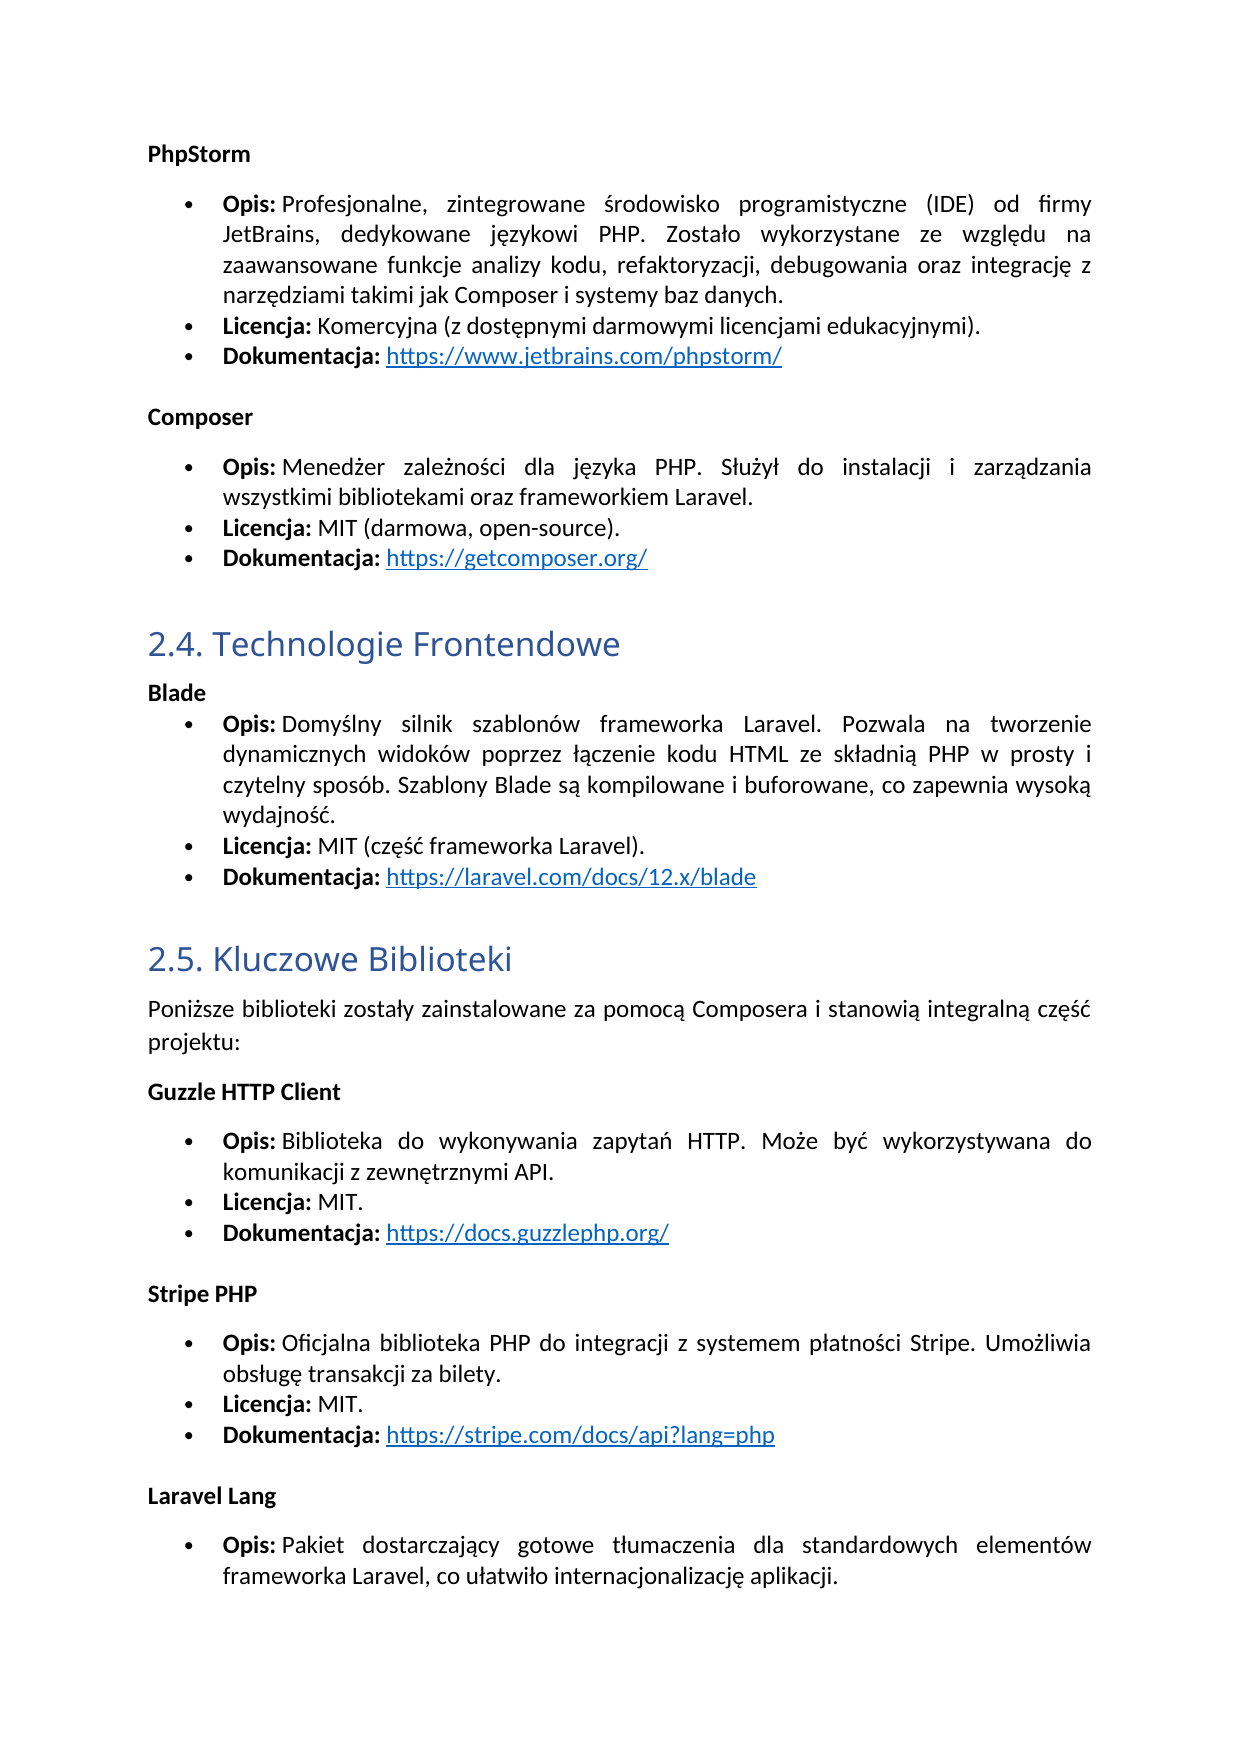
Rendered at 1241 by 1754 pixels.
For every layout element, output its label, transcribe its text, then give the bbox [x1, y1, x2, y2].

list Dokumentacja: https://getcomposer.org/ [185, 543, 1093, 573]
list Opis: Biblioteka do wykonywania zapytań HTTP. Może być wykorzystywana do komunikacji z zewnętrznymi API. [185, 1125, 1093, 1186]
text Guzzle HTTP Client [148, 1076, 1093, 1106]
text Stripe PHP [148, 1278, 1093, 1308]
list Opis: Profesjonalne, zintegrowane środowisko programistyczne (IDE) od firmy JetBrains, dedykowane językowi PHP. Zostało wykorzystane ze względu na zaawansowane funkcje analizy kodu, refaktoryzacji, debugowania oraz integrację z narzędziami takimi jak Composer i systemy baz danych. [185, 188, 1093, 310]
text Poniższe biblioteki zostały zainstalowane za pomocą Composera i stanowią integralną część projektu: [148, 993, 1093, 1057]
list Licencja: MIT. [185, 1186, 1093, 1217]
list Licencja: MIT (część frameworka Laravel). [185, 830, 1093, 861]
list Licencja: MIT (darmowa, open-source). [185, 512, 1093, 543]
list Opis: Oficjalna biblioteka PHP do integracji z systemem płatności Stripe. Umożliwia obsługę transakcji za bilety. [185, 1327, 1093, 1388]
list Dokumentacja: https://stripe.com/docs/api?lang=php [185, 1419, 1093, 1449]
subtitle 2.4. Technologie Frontendowe [148, 620, 1093, 666]
list Licencja: MIT. [185, 1388, 1093, 1419]
list Licencja: Komercyjna (z dostępnymi darmowymi licencjami edukacyjnymi). [185, 310, 1093, 340]
text Blade [148, 678, 1093, 708]
list Opis: Domyślny silnik szablonów frameworka Laravel. Pozwala na tworzenie dynamicznych widoków poprzez łączenie kodu HTML ze składnią PHP w prosty i czytelny sposób. Szablony Blade są kompilowane i buforowane, co zapewnia wysoką wydajność. [185, 708, 1093, 830]
subtitle 2.5. Kluczowe Biblioteki [148, 936, 1093, 981]
list Dokumentacja: https://www.jetbrains.com/phpstorm/ [185, 340, 1093, 371]
text Composer [148, 401, 1093, 432]
list Dokumentacja: https://docs.guzzlephp.org/ [185, 1217, 1093, 1247]
text Laravel Lang [148, 1480, 1093, 1511]
list Opis: Menedżer zależności dla języka PHP. Służył do instalacji i zarządzania wszystkimi bibliotekami oraz frameworkiem Laravel. [185, 451, 1093, 512]
list Opis: Pakiet dostarczający gotowe tłumaczenia dla standardowych elementów frameworka Laravel, co ułatwiło internacjonalizację aplikacji. [185, 1530, 1093, 1591]
text PhpStorm [148, 138, 1093, 169]
list Dokumentacja: https://laravel.com/docs/12.x/blade [185, 861, 1093, 891]
